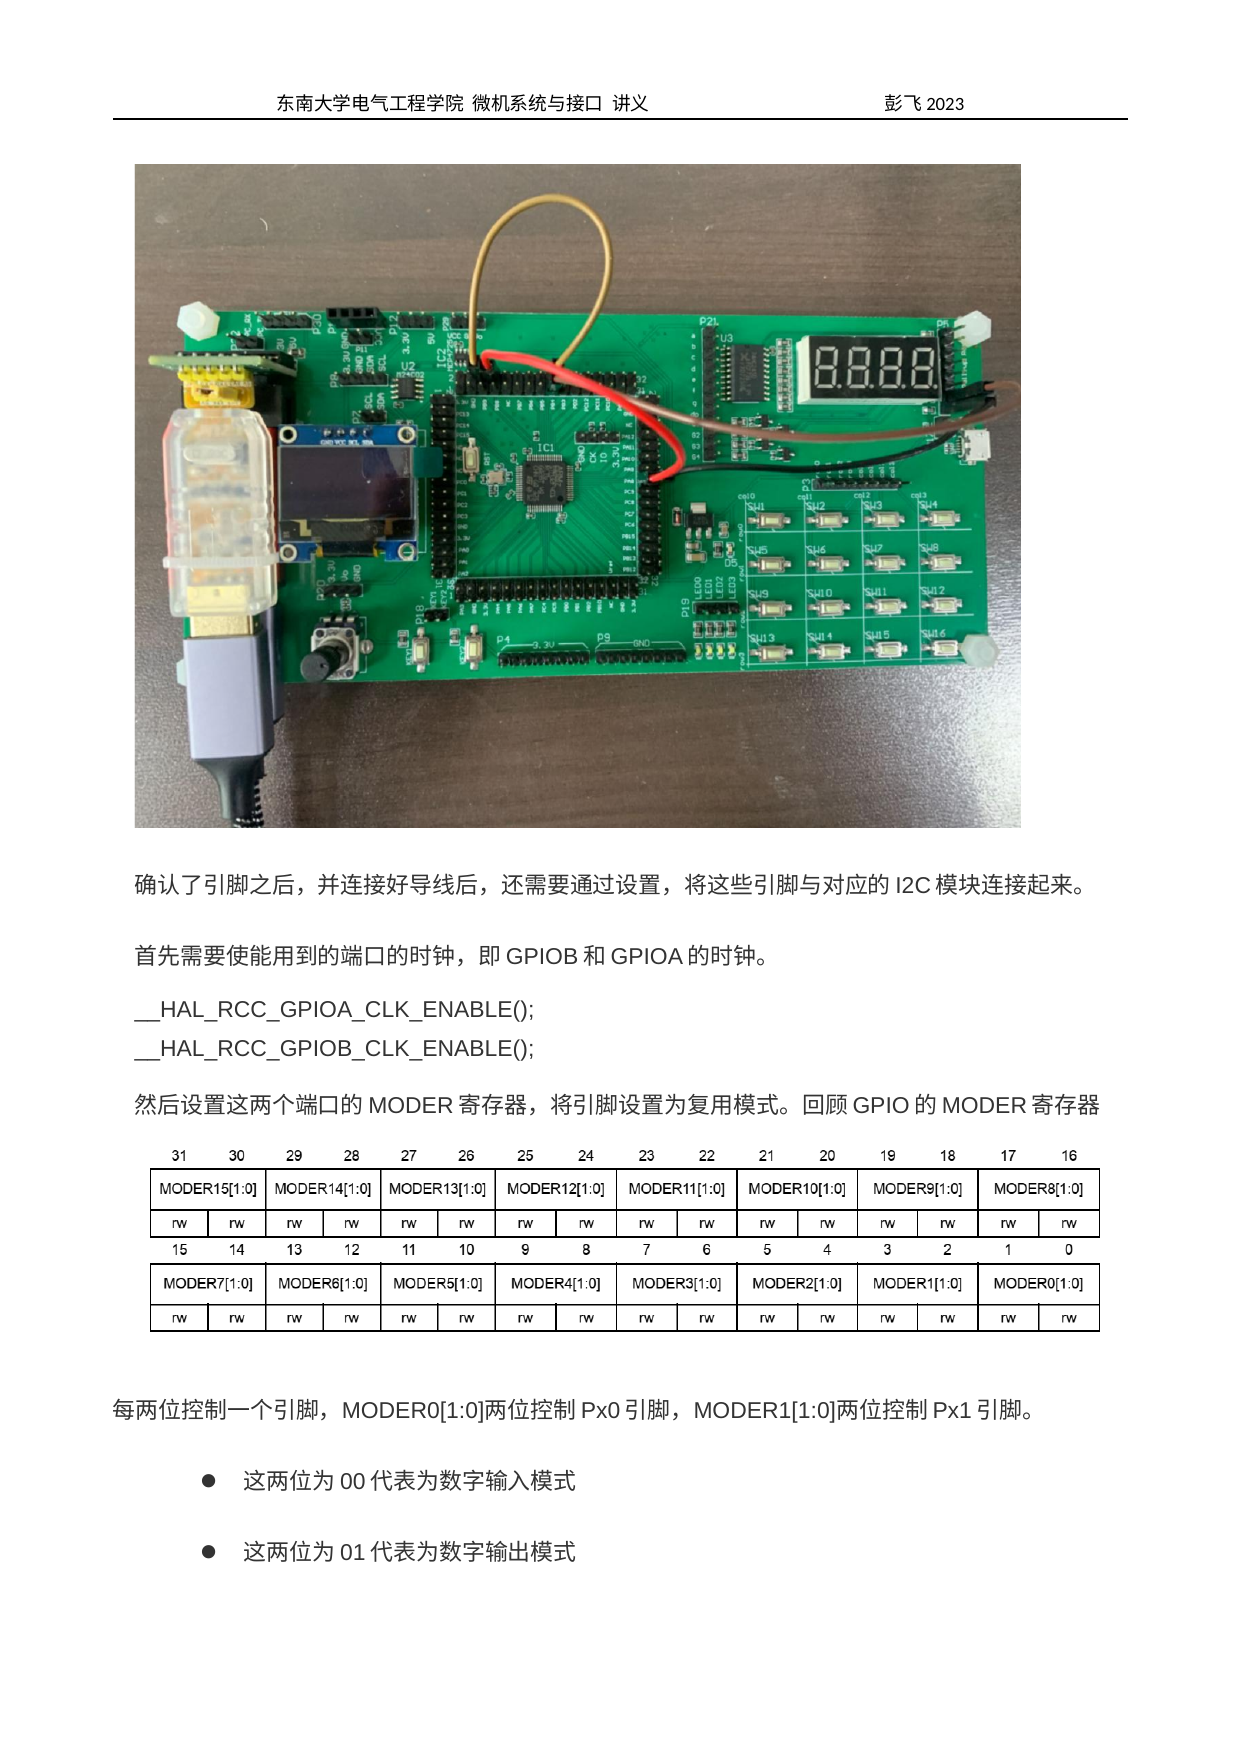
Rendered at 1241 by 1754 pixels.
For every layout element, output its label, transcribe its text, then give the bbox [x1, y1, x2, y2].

text 首先需要使能用到的端口的时钟，即GPIOB和GPIOA的时钟。 [134, 922, 1128, 987]
picture [134, 1142, 1119, 1349]
text __HAL_RCC_GPIOA_CLK_ENABLE(); [134, 993, 1128, 1026]
list 这两位为00代表为数字输入模式 [200, 1447, 1128, 1512]
text 每两位控制一个引脚，MODER0[1:0]两位控制Px0引脚，MODER1[1:0]两位控制Px1引脚。 [112, 1376, 1128, 1441]
text __HAL_RCC_GPIOB_CLK_ENABLE(); [134, 1032, 1128, 1064]
text 确认了引脚之后，并连接好导线后，还需要通过设置，将这些引脚与对应的I2C模块连接起来。 [134, 851, 1128, 916]
picture [136, 164, 1021, 828]
list 这两位为01代表为数字输出模式 [200, 1518, 1128, 1583]
text 然后设置这两个端口的MODER寄存器，将引脚设置为复用模式。回顾GPIO的MODER寄存器 [134, 1071, 1128, 1136]
